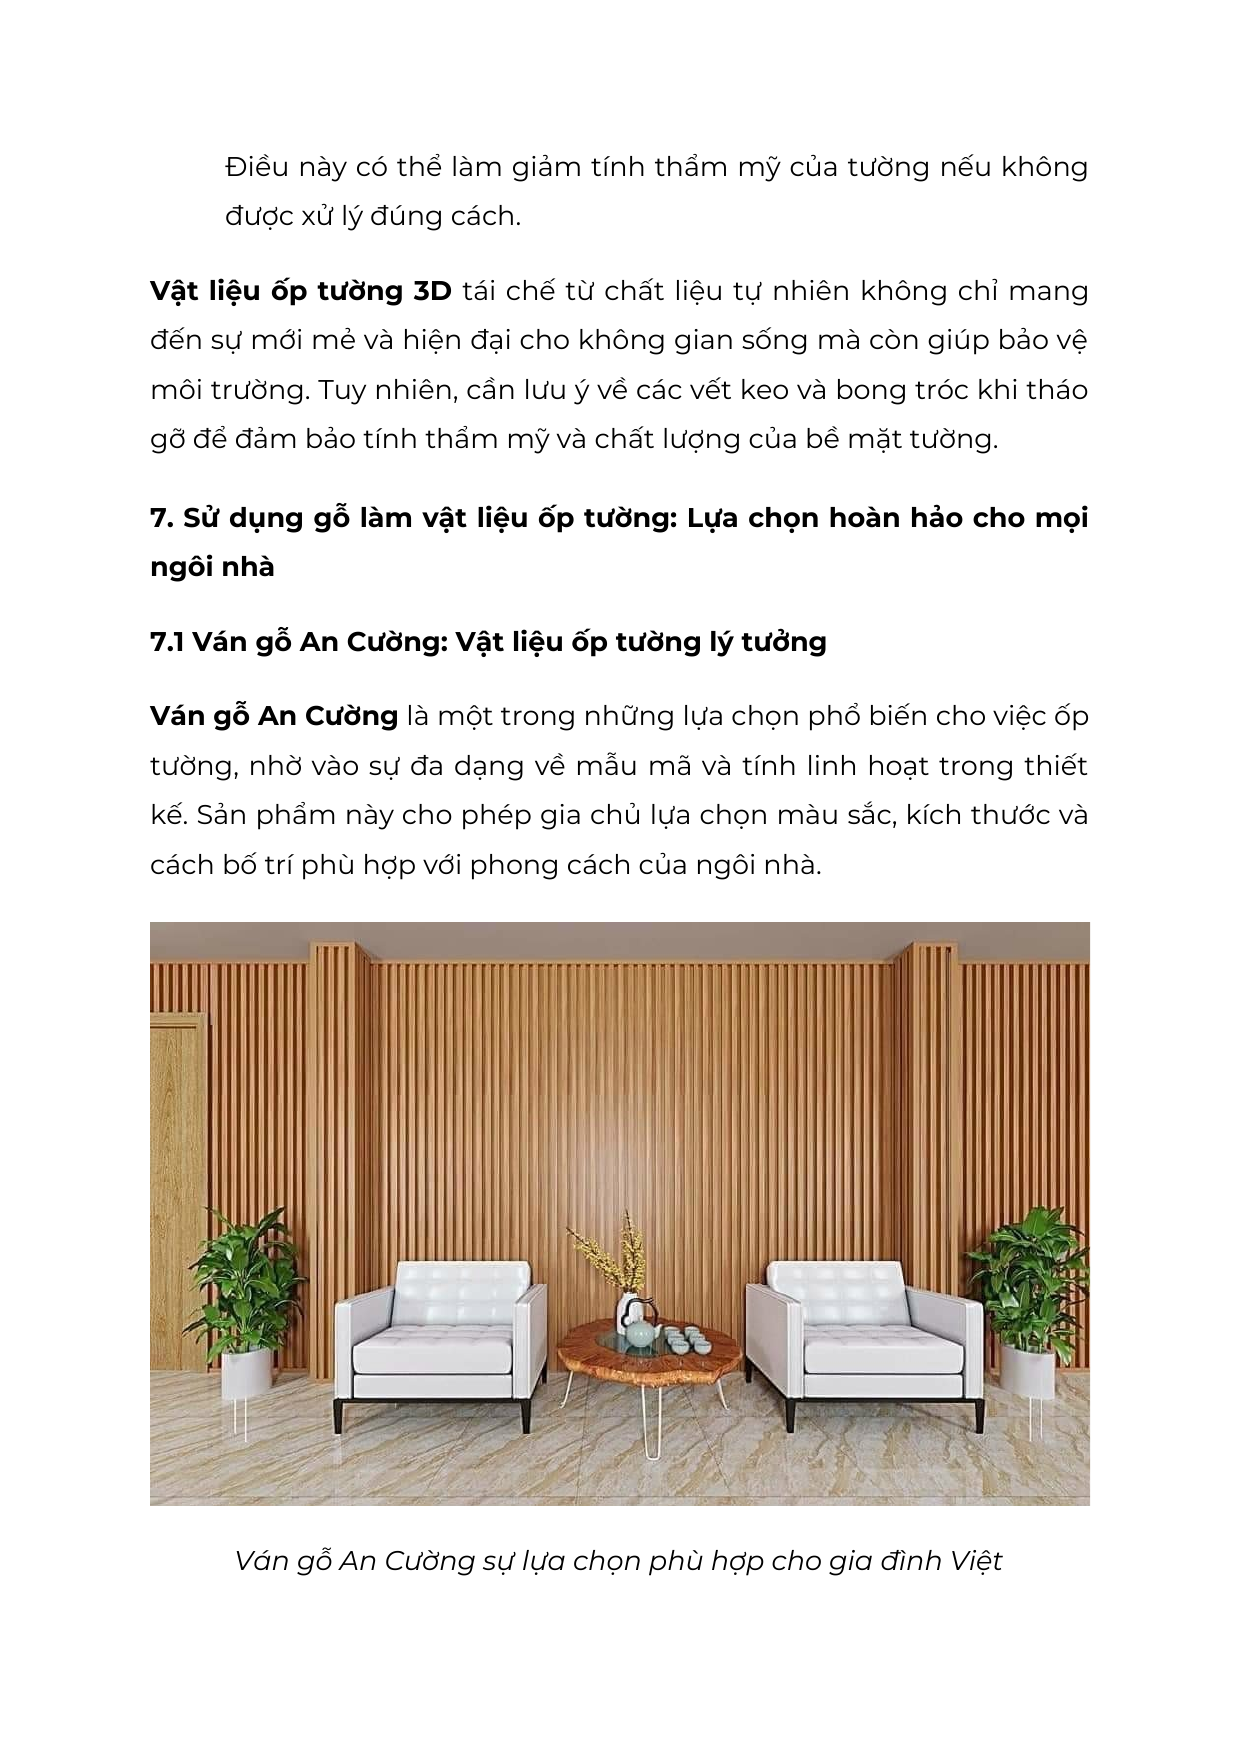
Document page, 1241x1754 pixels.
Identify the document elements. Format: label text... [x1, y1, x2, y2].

text Vật liệu ốp tường 3D tái chế từ chất liệu tự nhiên không chỉ mang đến sự mới mẻ và hiện đại cho không gian sống mà còn giúp bảo vệ môi trường. Tuy nhiên, cần lưu ý về các vết keo và bong tróc khi tháo gỡ để đảm bảo tính thẩm mỹ và chất lượng của bề mặt tường. [150, 274, 1090, 455]
text Ván gỗ An Cường sự lựa chọn phù hợp cho gia đình Việt [150, 1544, 1090, 1577]
text Ván gỗ An Cường là một trong những lựa chọn phổ biến cho việc ốp tường, nhờ vào sự đa dạng về mẫu mã và tính linh hoạt trong thiết kế. Sản phẩm này cho phép gia chủ lựa chọn màu sắc, kích thước và cách bố trí phù hợp với phong cách của ngôi nhà. [150, 699, 1090, 881]
subtitle 7.1 Ván gỗ An Cường: Vật liệu ốp tường lý tưởng [150, 625, 1090, 658]
picture [150, 922, 1091, 1506]
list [187, 150, 1090, 232]
subtitle 7. Sử dụng gỗ làm vật liệu ốp tường: Lựa chọn hoàn hảo cho mọi ngôi nhà [150, 501, 1090, 583]
